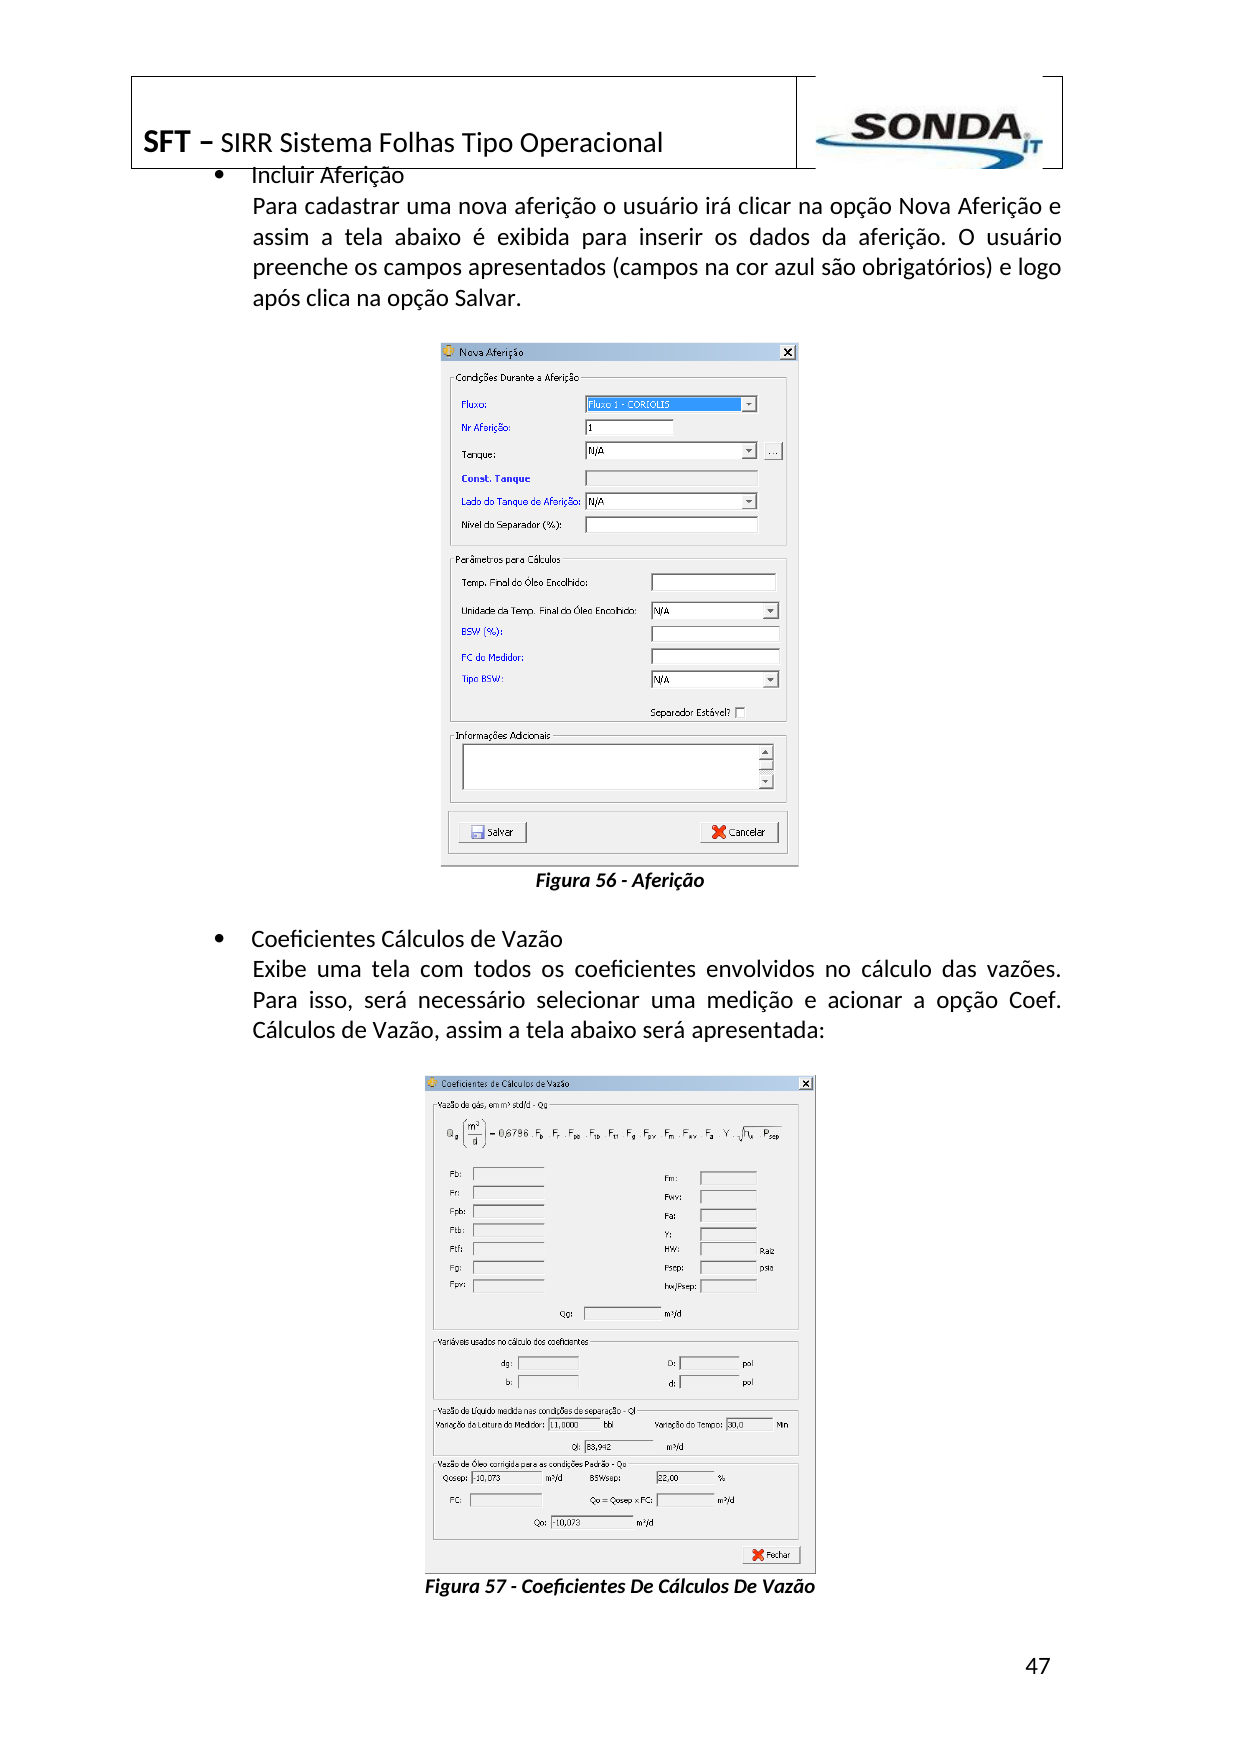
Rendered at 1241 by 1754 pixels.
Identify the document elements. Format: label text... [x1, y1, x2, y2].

list Coeficientes Cálculos de Vazão [215, 923, 1223, 953]
text Exibe uma tela com todos os coeficientes envolvidos no cálculo das vazões. Para isso, será necessário selecionar uma medição e acionar a opção Coef. Cálculos de Vazão, assim a tela abaixo será apresentada: [252, 953, 1063, 1045]
text Para cadastrar uma nova aferição o usuário irá clicar na opção Nova Aferição e assim a tela abaixo é exibida para inserir os dados da aferição. O usuário preenche os campos apresentados (campos na cor azul são obrigatórios) e logo após clica na opção Salvar. [252, 190, 1063, 312]
picture [815, 76, 1043, 159]
picture [425, 1075, 816, 1574]
picture [440, 342, 799, 867]
list Incluir Aferição [215, 159, 1223, 190]
